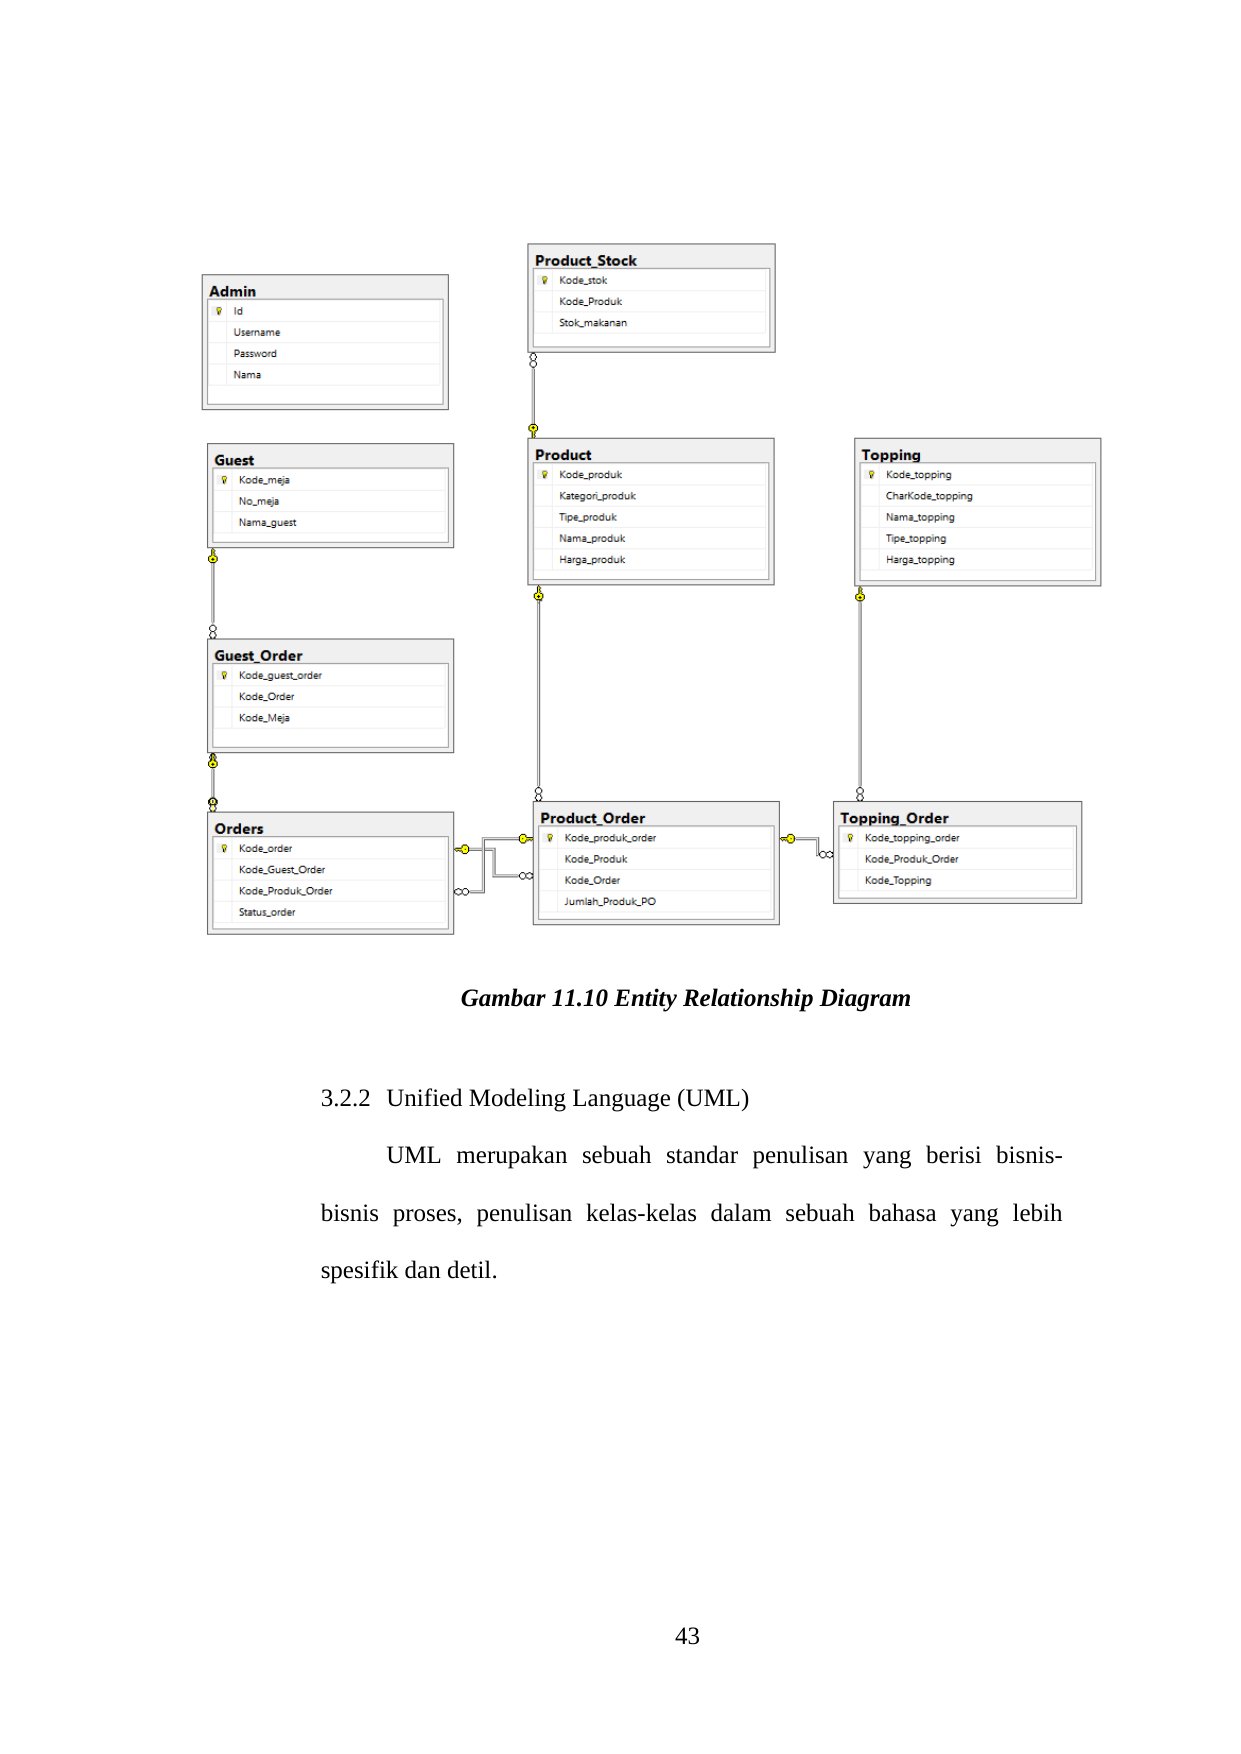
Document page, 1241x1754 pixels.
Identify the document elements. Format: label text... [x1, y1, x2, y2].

picture [189, 236, 1111, 955]
text Unified Modeling Language (UML) [321, 1083, 1063, 1111]
text UML merupakan sebuah standar penulisan yang berisi bisnis-bisnis proses, penulisan kelas-kelas dalam sebuah bahasa yang lebih spesifik dan detil. [321, 1140, 1063, 1284]
